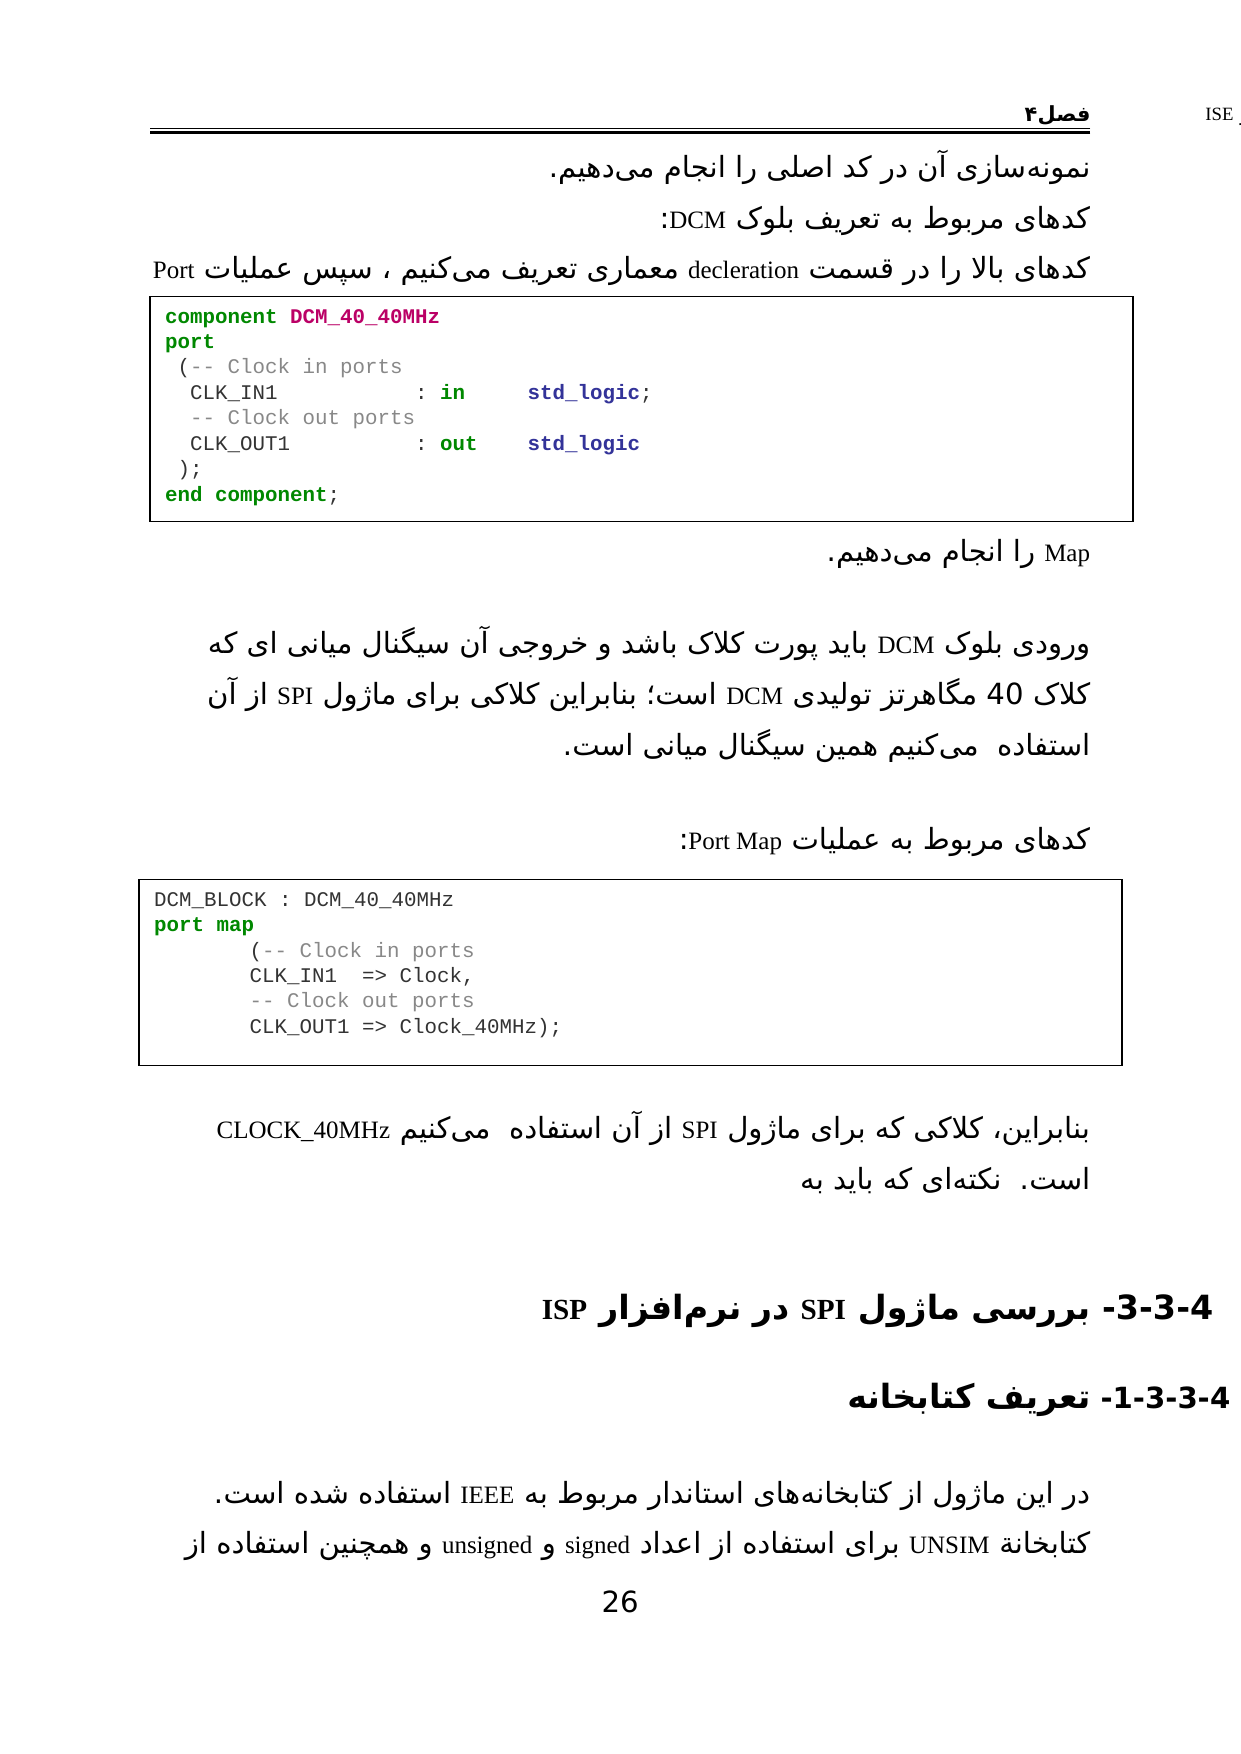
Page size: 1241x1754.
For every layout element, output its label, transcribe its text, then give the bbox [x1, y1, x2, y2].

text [150, 150, 1090, 184]
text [150, 1476, 1090, 1561]
text کدهای بالا را در قسمت decleration معماری تعریف می‌کنیم ، سپس عملیات Port Map را انجام می‌دهیم. [150, 522, 1090, 612]
text کدهای مربوط به تعریف بلوک DCM: [150, 201, 1090, 235]
text بررسی ماژول SPI در نرم‌افزار ISP [150, 1288, 1090, 1327]
text بنابراین، کلاکی که برای ماژول SPI از آن استفاده می‌کنیم CLOCK_40MHz است. نکته‌ای که باید به [150, 1066, 1090, 1197]
text کدهای بالا را در قسمت decleration معماری تعریف می‌کنیم ، سپس عملیات Port Map را انجام می‌دهیم. [150, 252, 1090, 296]
text کدهای مربوط به عملیات Port Map: [150, 822, 1090, 856]
text تعریف کتابخانه [150, 1377, 1090, 1416]
text ورودی بلوک DCM باید پورت کلاک باشد و خروجی آن سیگنال میانی ای که کلاک 40 مگاهرتز تولیدی DCM است؛ بنابراین کلاکی برای ماژول SPI از آن استفاده می‌کنیم همین سیگنال میانی است. [150, 626, 1090, 762]
